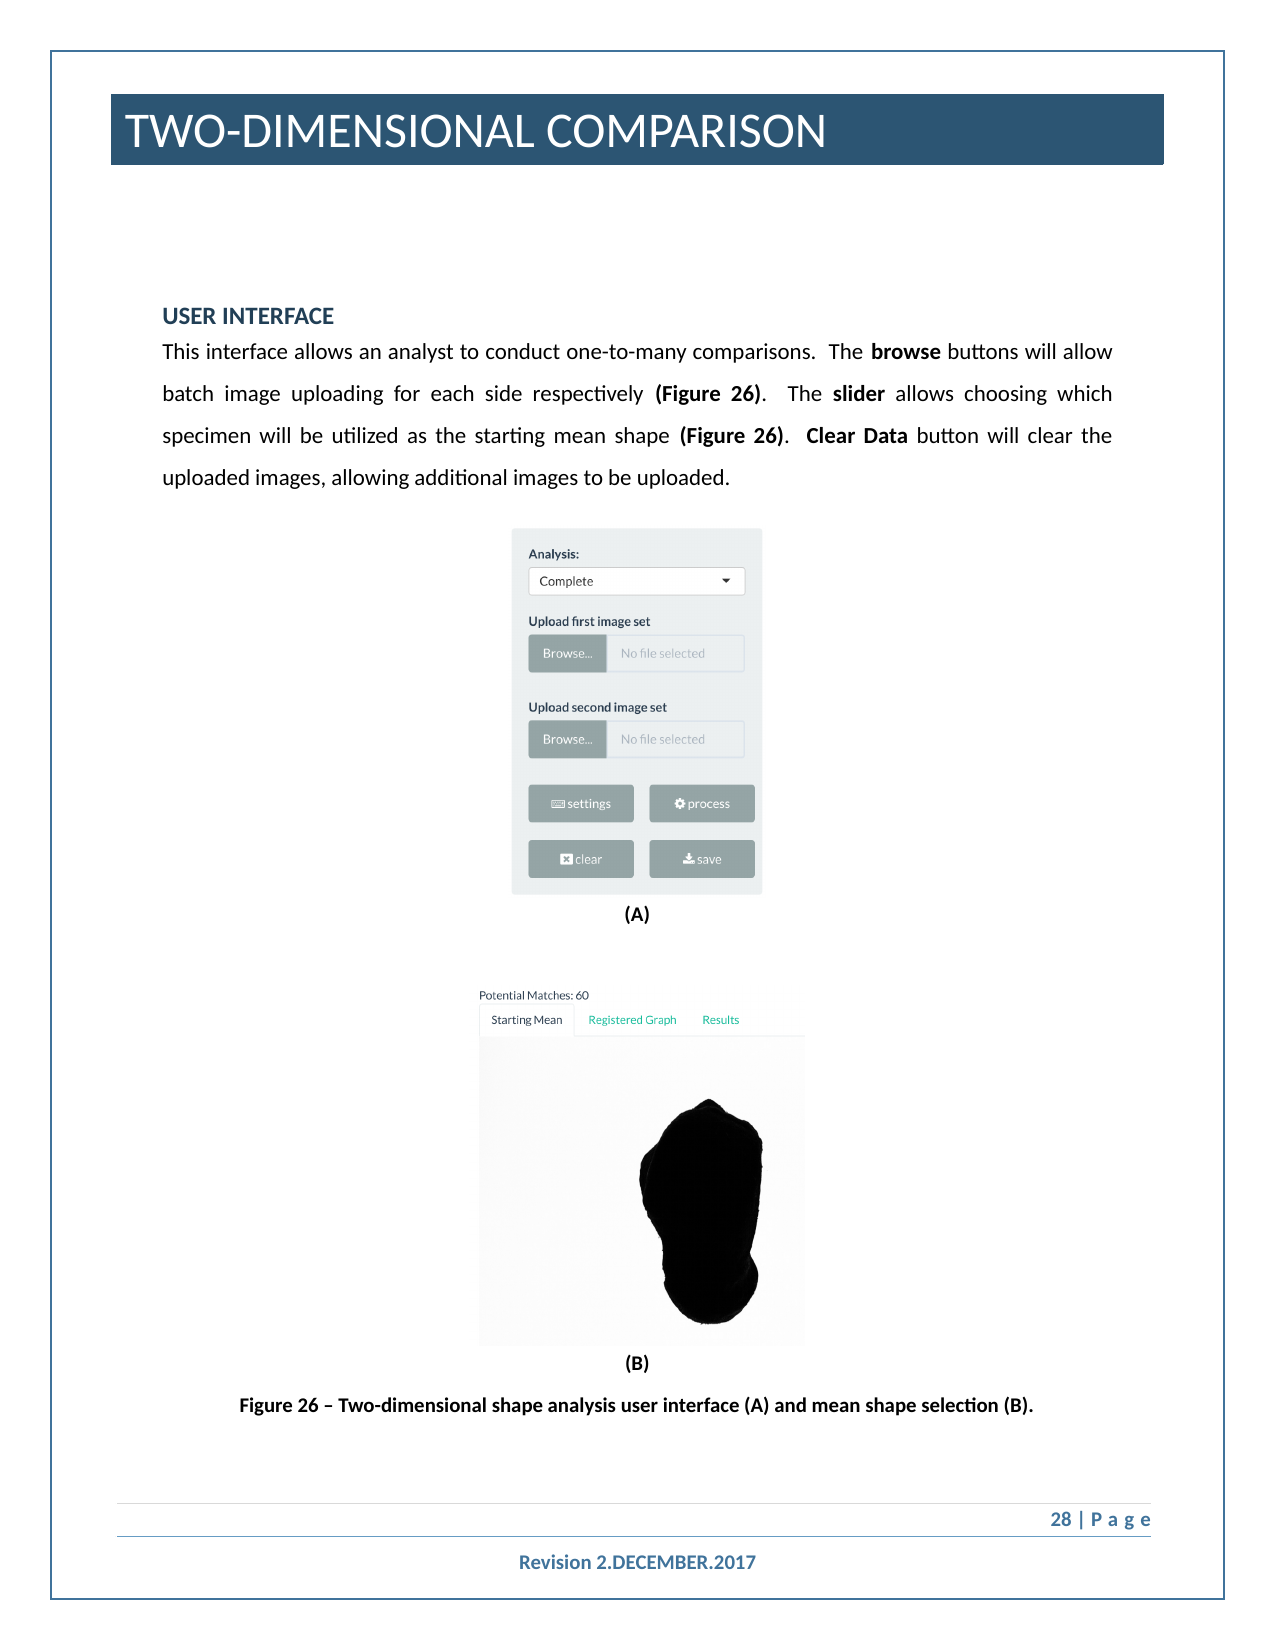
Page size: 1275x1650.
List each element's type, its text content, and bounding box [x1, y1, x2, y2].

picture [469, 985, 805, 1346]
table_header [162, 521, 1112, 897]
subtitle User interface [162, 300, 1113, 331]
picture [508, 525, 766, 898]
table_cell [162, 981, 1112, 1346]
table_cell (A) [162, 898, 1112, 981]
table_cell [162, 1346, 1112, 1429]
text This interface allows an analyst to conduct one-to-many comparisons. The browse buttons will allow batch image uploading for each side respectively (Figure 26). The slider allows choosing which specimen will be utilized as the starting mean shape (Figure 26). Clear Data button will clear the uploaded images, allowing additional images to be uploaded. [162, 337, 1113, 491]
